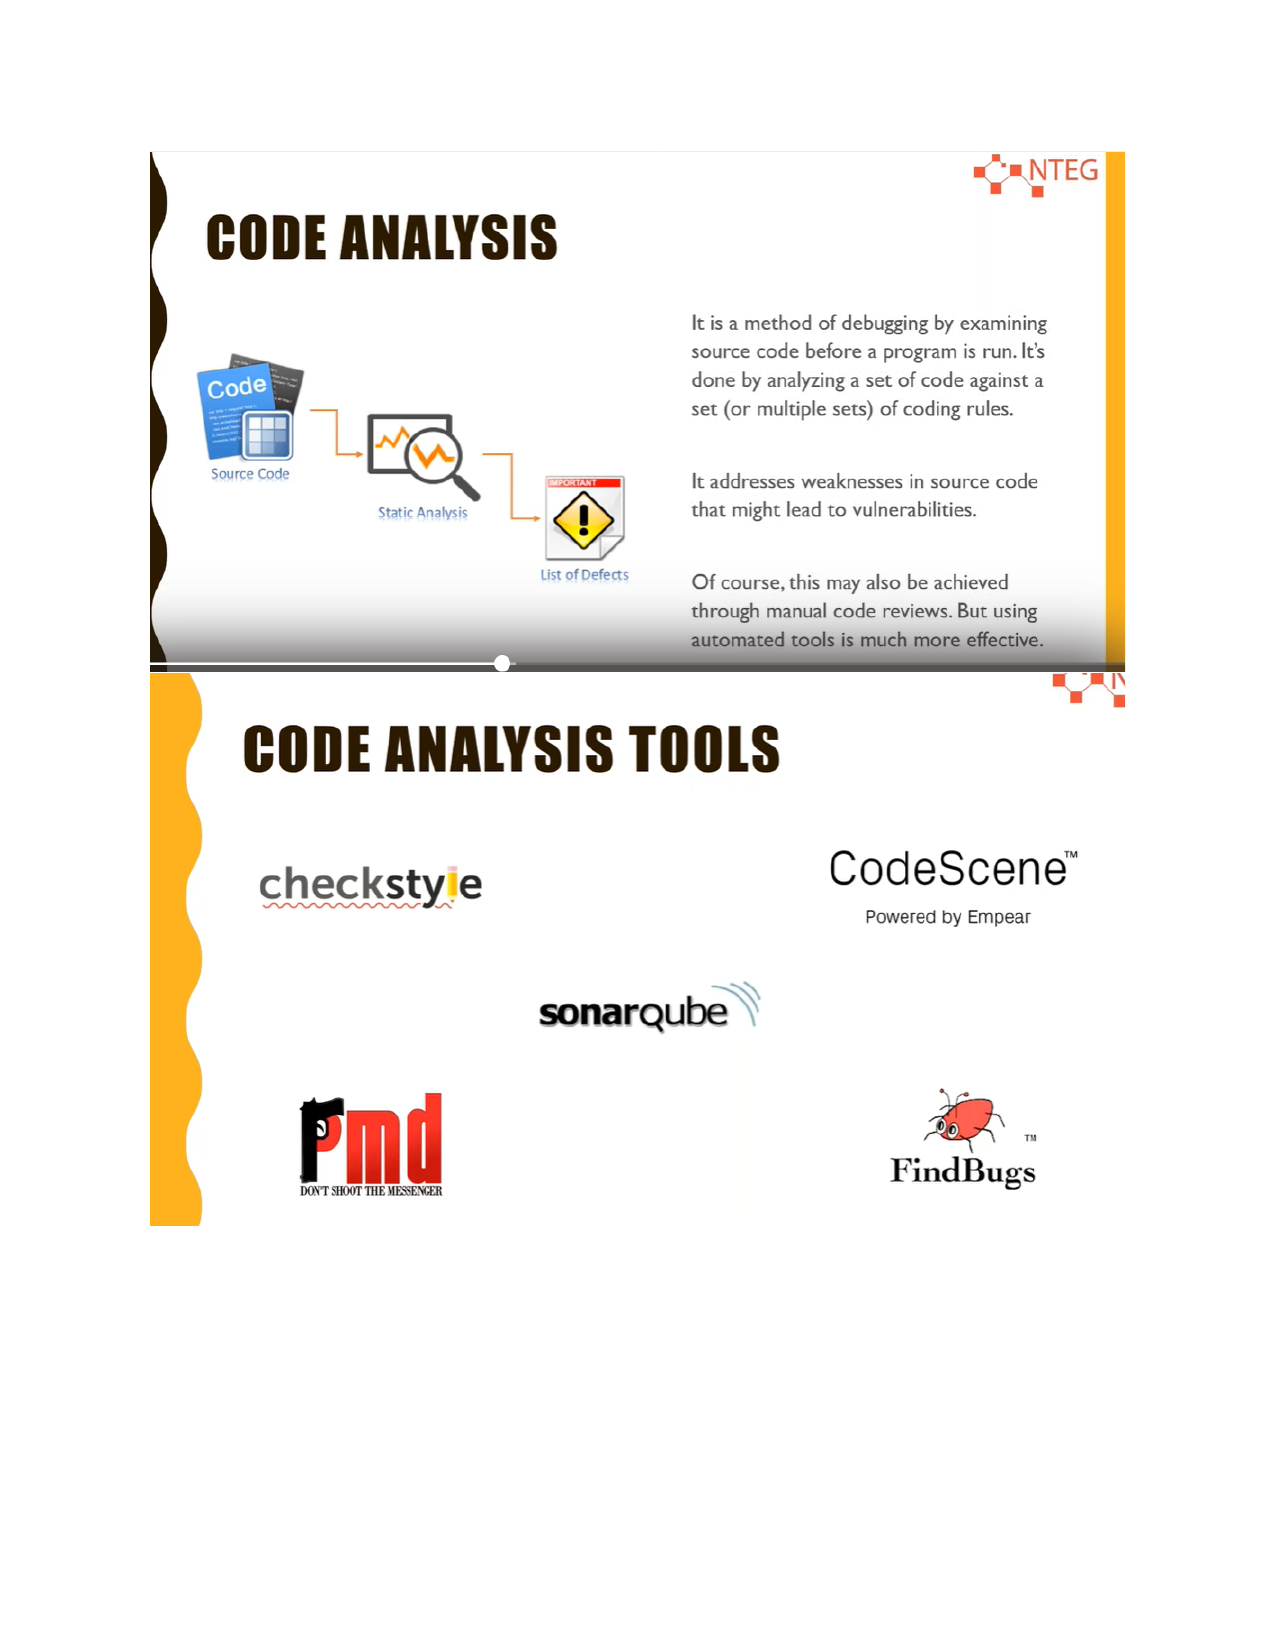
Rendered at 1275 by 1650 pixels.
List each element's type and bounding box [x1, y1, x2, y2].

picture [150, 673, 1125, 1226]
picture [150, 150, 1125, 672]
